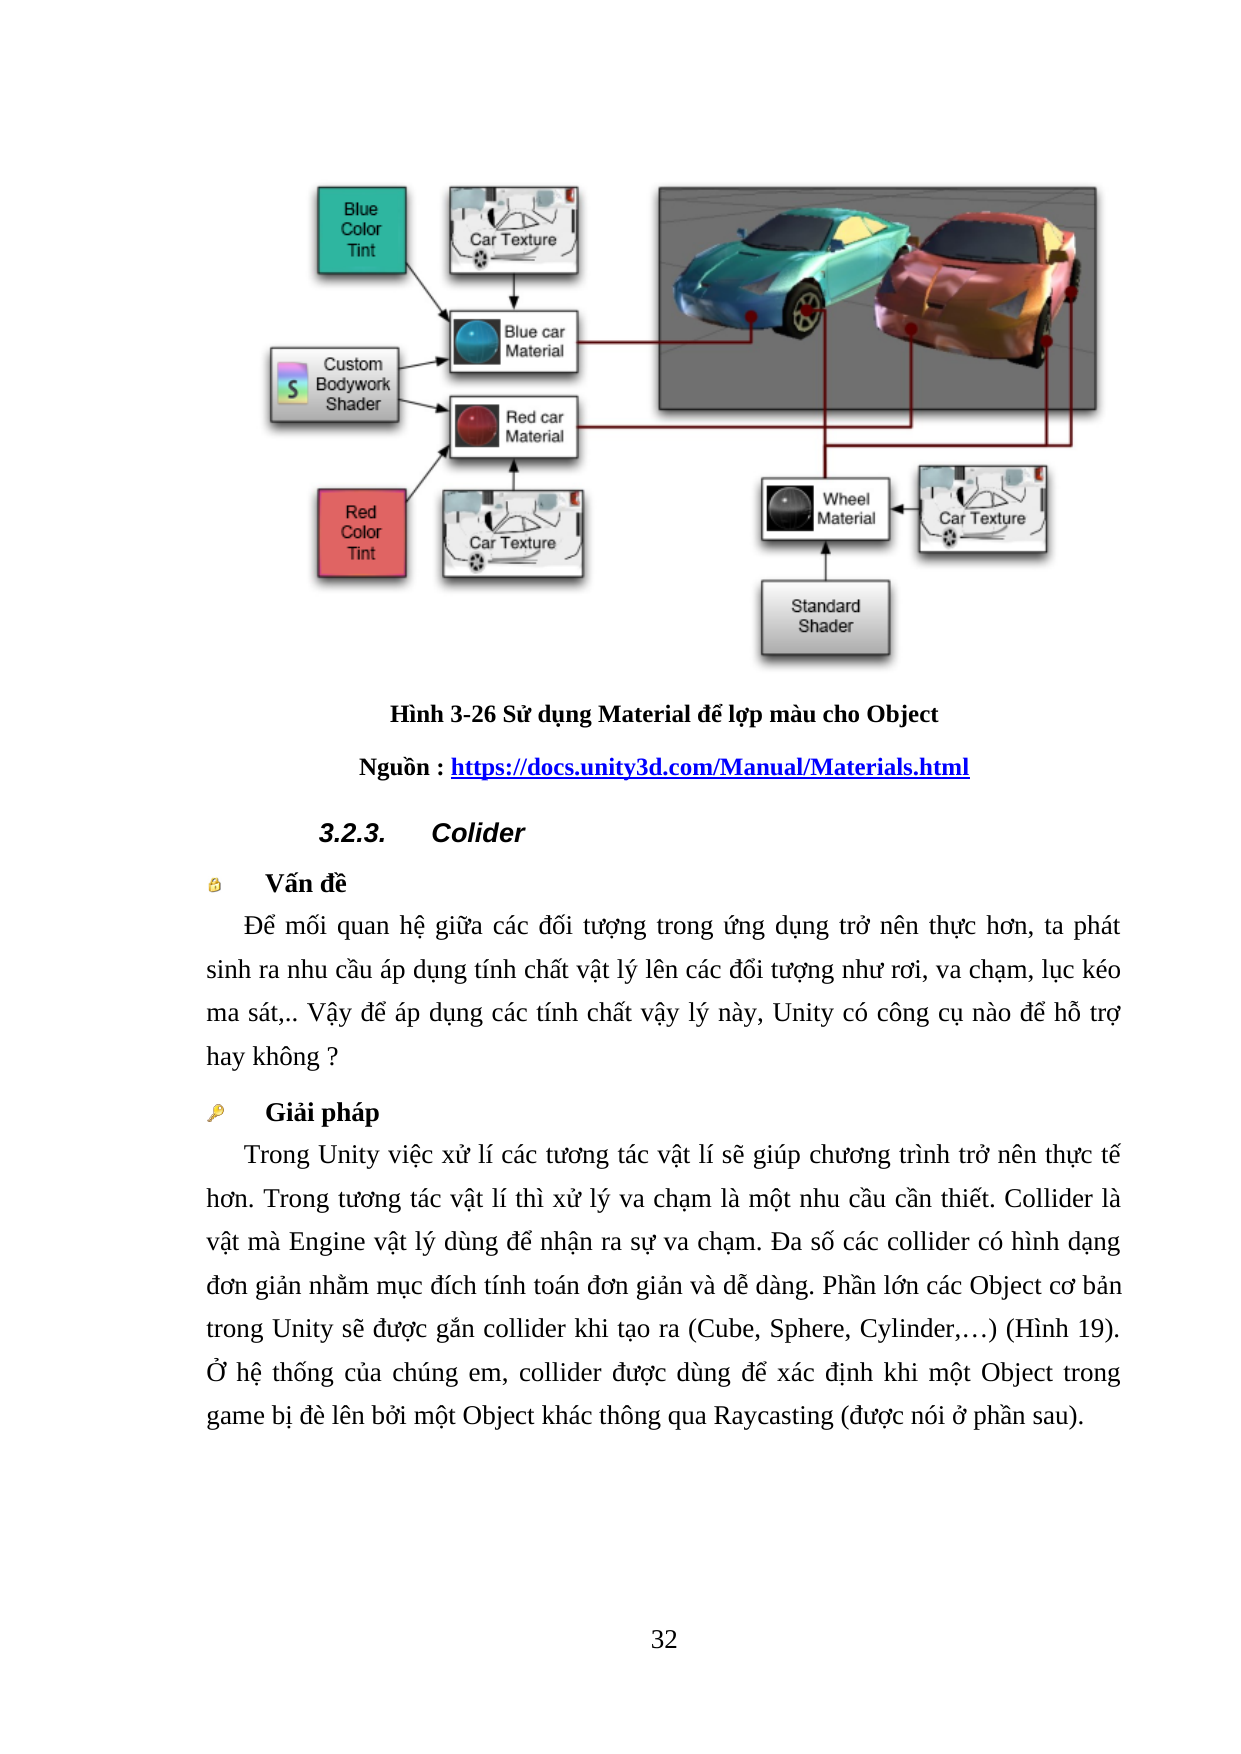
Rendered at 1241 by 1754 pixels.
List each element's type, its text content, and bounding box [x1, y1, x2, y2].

picture [207, 1104, 224, 1122]
picture [207, 876, 222, 893]
text Giải pháp [206, 1096, 1122, 1127]
text Để mối quan hệ giữa các đối tượng trong ứng dụng trở nên thực hơn, ta phát sinh ra nhu cầu áp dụng tính chất vật lý lên các đổi tượng như rơi, va chạm, lục kéo ma sát,.. Vậy để áp dụng các tính chất vậy lý này, Unity có công cụ nào để hỗ trợ hay không ? [206, 909, 1122, 1071]
text Vấn đề [206, 867, 1122, 899]
text Nguồn : https://docs.unity3d.com/Manual/Materials.html [206, 752, 1122, 781]
text Trong Unity việc xử lí các tương tác vật lí sẽ giúp chương trình trở nên thực tế hơn. Trong tương tác vật lí thì xử lý va chạm là một nhu cầu cần thiết. Collider là vật mà Engine vật lý dùng để nhận ra sự va chạm. Đa số các collider có hình dạng đơn giản nhằm mục đích tính toán đơn giản và dễ dàng. Phần lớn các Object cơ bản trong Unity sẽ được gắn collider khi tạo ra (Cube, Sphere, Cylinder,…) (Hình 19). Ở hệ thống của chúng em, collider được dùng để xác định khi một Object trong game bị đè lên bởi một Object khác thông qua Raycasting (được nói ở phần sau). [206, 1138, 1122, 1431]
picture [256, 177, 1110, 675]
subtitle Colider [281, 817, 1122, 849]
